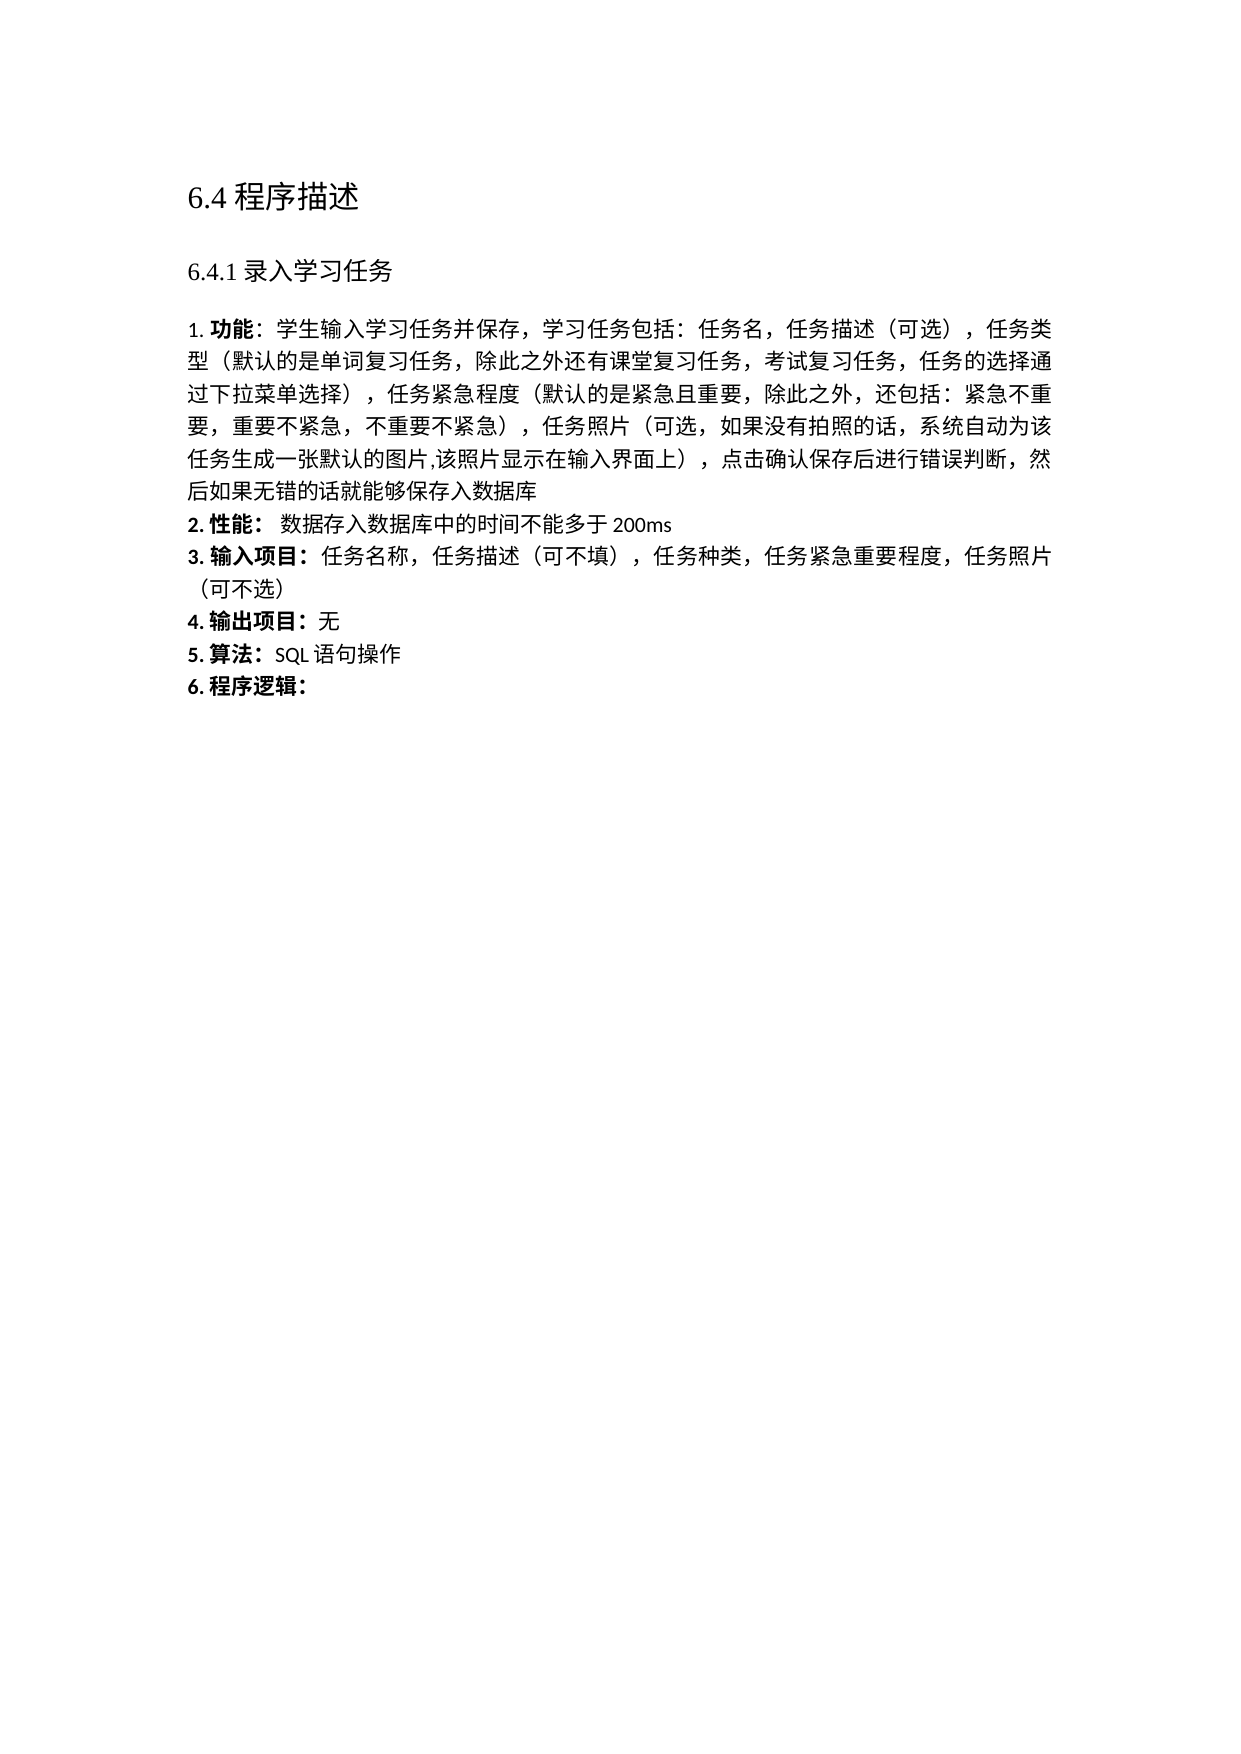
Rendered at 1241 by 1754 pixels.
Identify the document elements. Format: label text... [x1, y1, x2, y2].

text 1. 功能：学生输入学习任务并保存，学习任务包括：任务名，任务描述（可选），任务类型（默认的是单词复习任务，除此之外还有课堂复习任务，考试复习任务，任务的选择通过下拉菜单选择），任务紧急程度（默认的是紧急且重要，除此之外，还包括：紧急不重要，重要不紧急，不重要不紧急），任务照片（可选，如果没有拍照的话，系统自动为该任务生成一张默认的图片,该照片显示在输入界面上），点击确认保存后进行错误判断，然后如果无错的话就能够保存入数据库 [187, 311, 1053, 506]
text 6. 程序逻辑： [187, 669, 1053, 701]
subtitle 录入学习任务 [187, 237, 1053, 302]
subtitle 程序描述 [187, 162, 1053, 227]
text 5. 算法：SQL语句操作 [187, 636, 1053, 669]
text 2. 性能： 数据存入数据库中的时间不能多于200ms [187, 506, 1053, 539]
text 3. 输入项目：任务名称，任务描述（可不填），任务种类，任务紧急重要程度，任务照片（可不选） [187, 539, 1053, 604]
text 4. 输出项目：无 [187, 604, 1053, 636]
